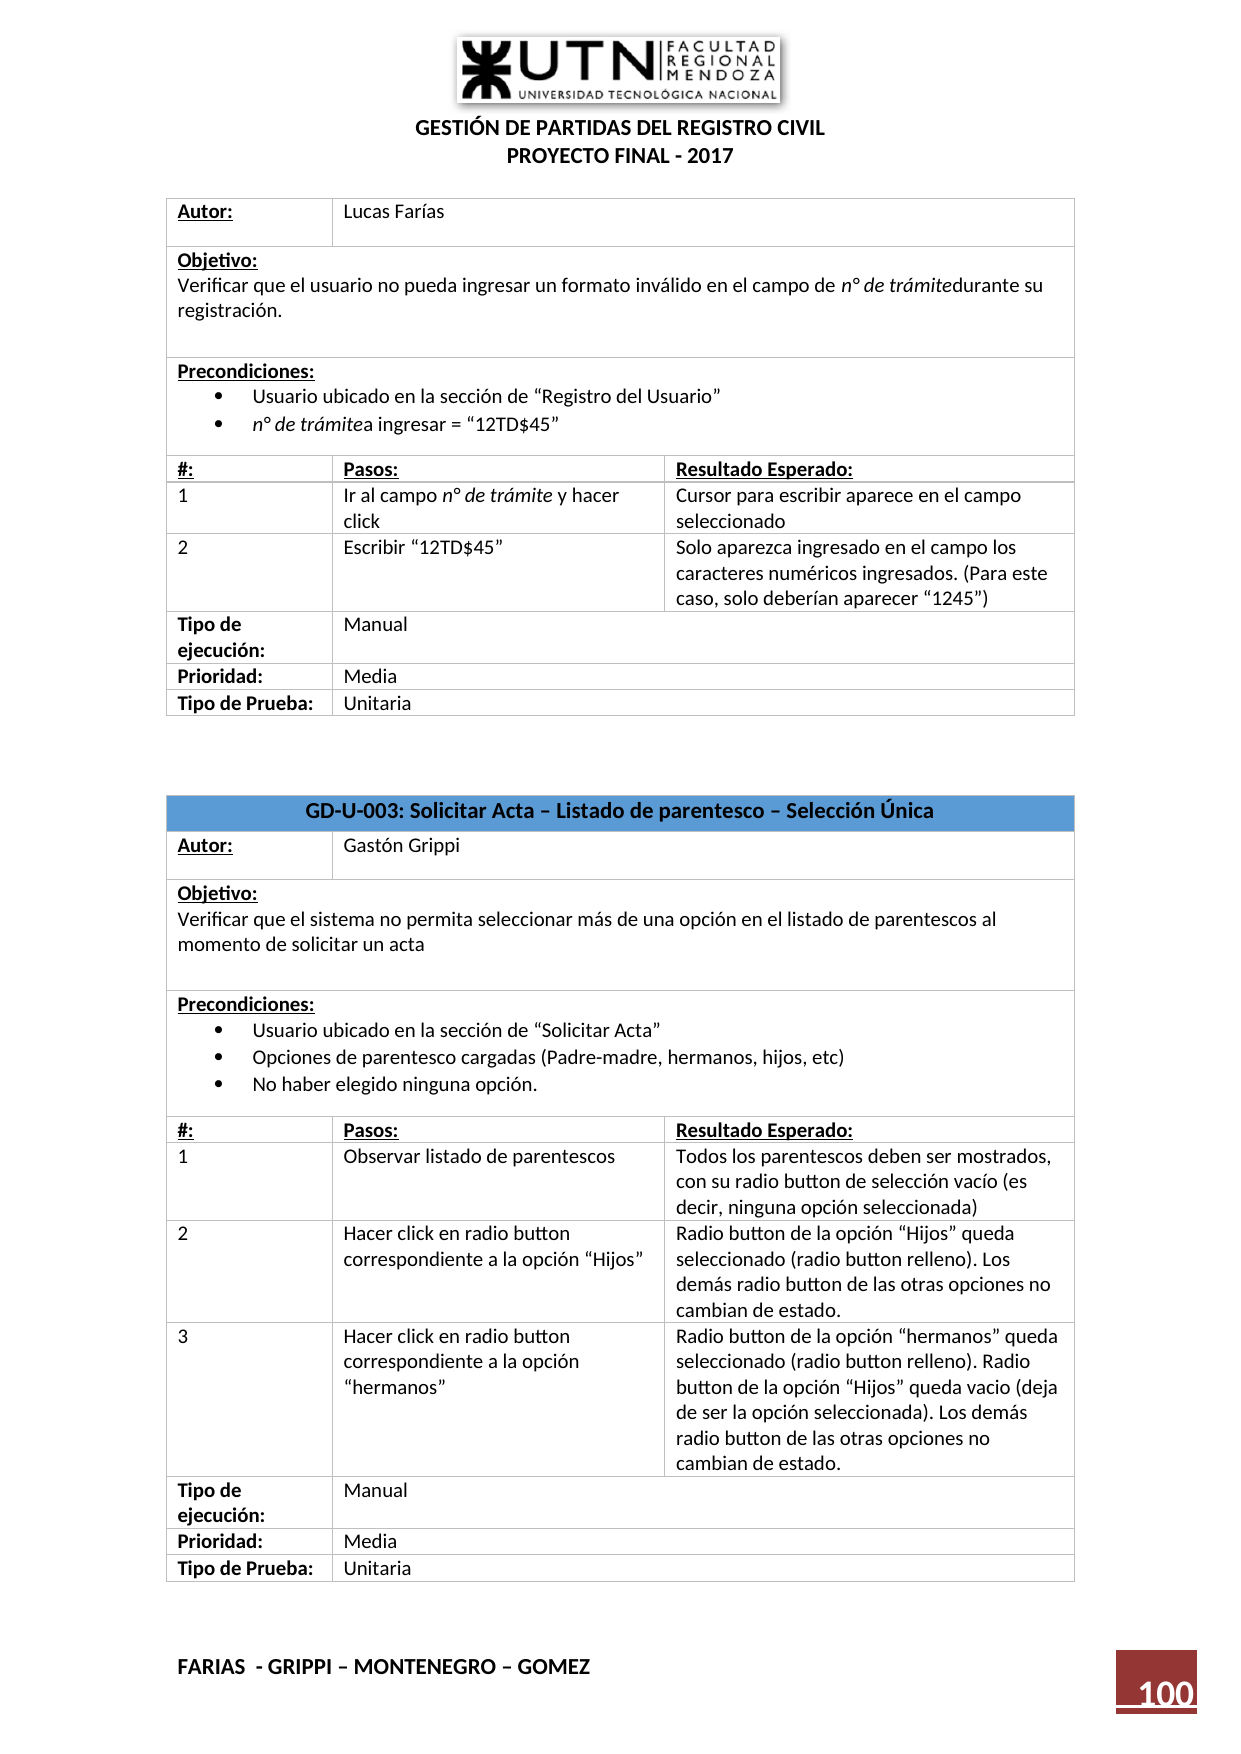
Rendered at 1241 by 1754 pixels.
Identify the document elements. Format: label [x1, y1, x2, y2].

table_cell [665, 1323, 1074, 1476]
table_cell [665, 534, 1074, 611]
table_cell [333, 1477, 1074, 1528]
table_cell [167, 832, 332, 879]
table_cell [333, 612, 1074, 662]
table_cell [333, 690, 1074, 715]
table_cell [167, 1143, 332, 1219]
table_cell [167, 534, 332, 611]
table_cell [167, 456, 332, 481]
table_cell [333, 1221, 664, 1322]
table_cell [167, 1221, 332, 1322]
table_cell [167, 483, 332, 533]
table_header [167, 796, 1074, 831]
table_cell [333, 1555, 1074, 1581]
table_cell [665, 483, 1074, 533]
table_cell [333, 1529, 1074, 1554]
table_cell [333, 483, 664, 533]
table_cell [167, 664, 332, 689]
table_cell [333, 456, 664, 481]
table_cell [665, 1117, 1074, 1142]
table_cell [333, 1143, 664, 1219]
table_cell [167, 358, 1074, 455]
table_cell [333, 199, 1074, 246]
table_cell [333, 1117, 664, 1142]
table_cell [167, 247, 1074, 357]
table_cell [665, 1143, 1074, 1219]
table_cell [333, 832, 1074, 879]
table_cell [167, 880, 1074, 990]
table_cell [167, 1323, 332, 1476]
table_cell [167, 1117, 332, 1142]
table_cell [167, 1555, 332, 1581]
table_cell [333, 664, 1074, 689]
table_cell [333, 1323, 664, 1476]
picture [449, 29, 791, 114]
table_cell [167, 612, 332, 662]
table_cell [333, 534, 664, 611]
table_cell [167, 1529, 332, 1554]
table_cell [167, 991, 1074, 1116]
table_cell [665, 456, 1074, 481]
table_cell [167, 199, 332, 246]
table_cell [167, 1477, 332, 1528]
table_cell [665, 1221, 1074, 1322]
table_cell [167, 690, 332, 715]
